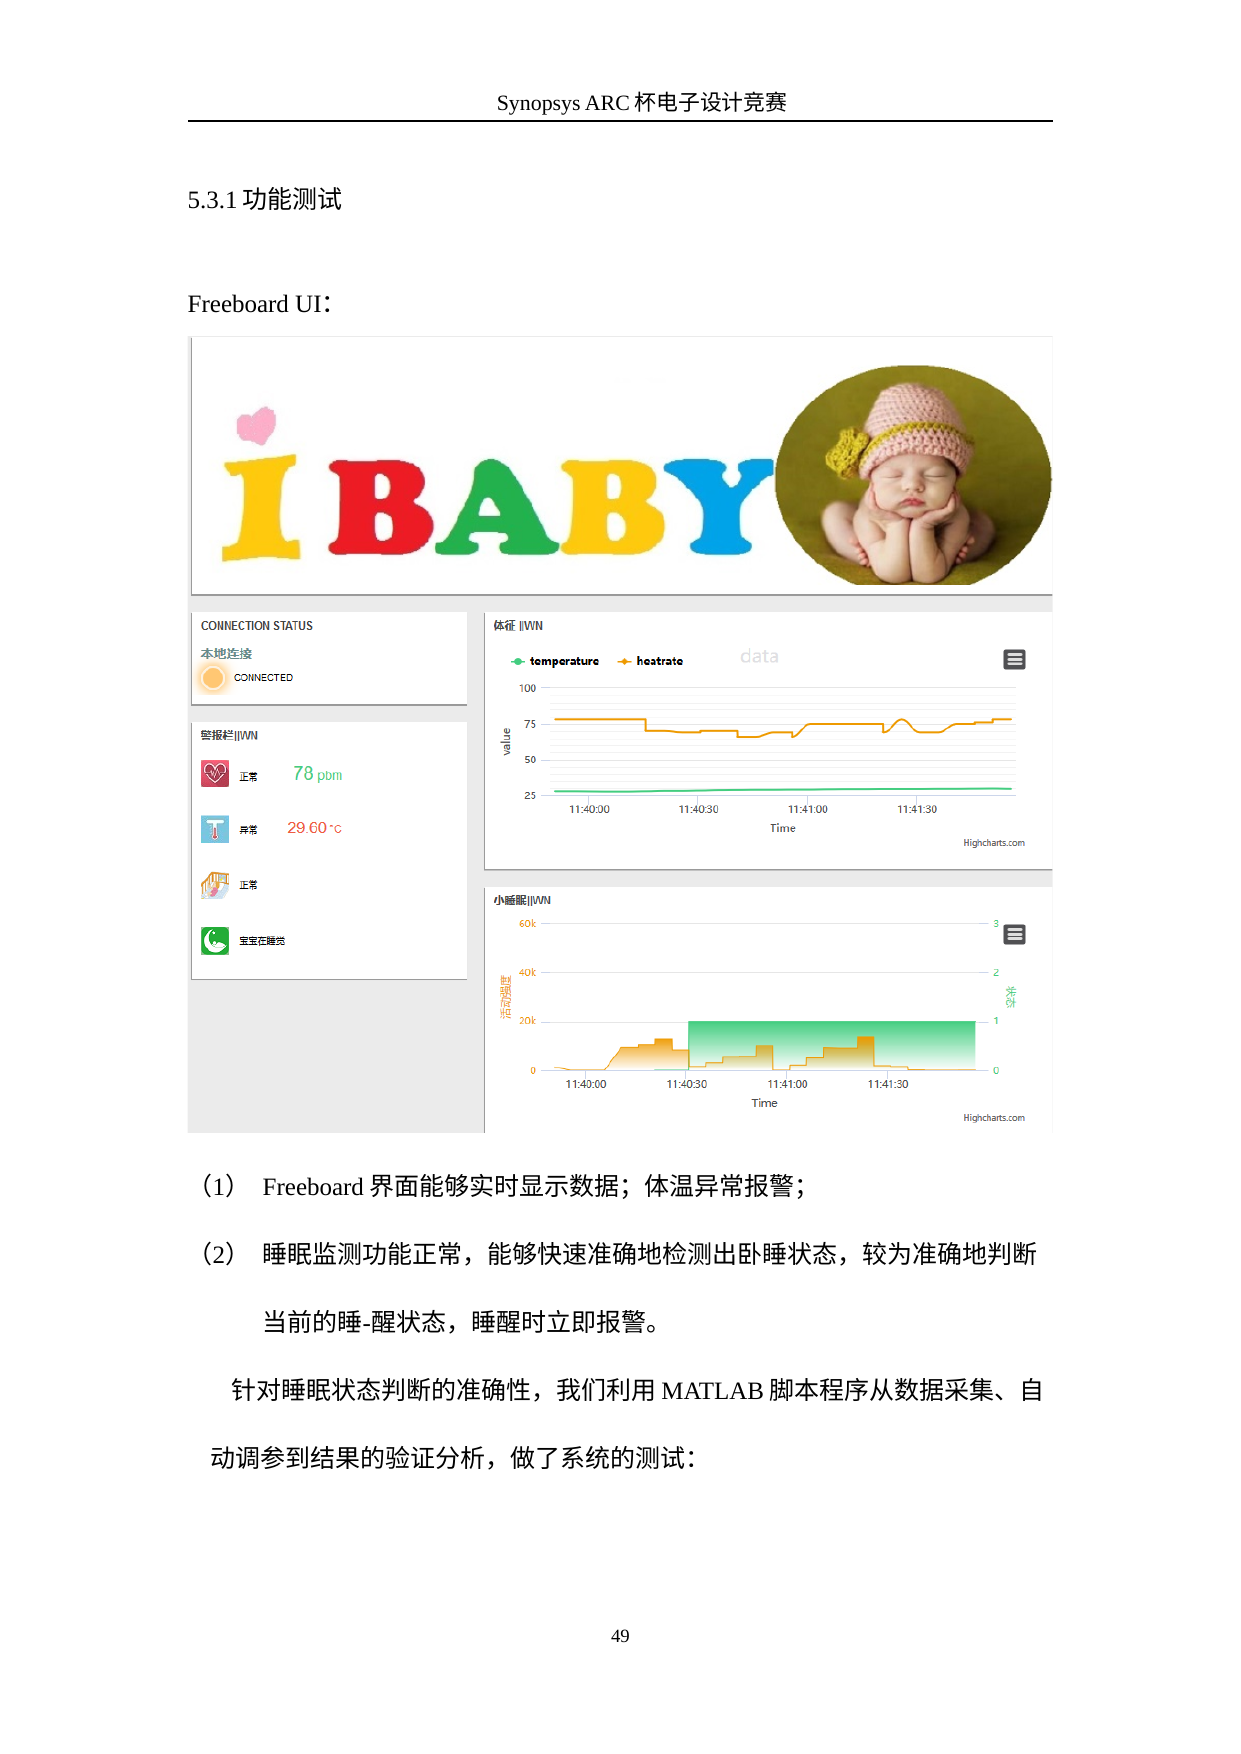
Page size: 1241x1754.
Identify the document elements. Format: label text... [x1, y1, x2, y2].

subtitle 5.3.1功能测试 [187, 164, 1053, 232]
picture [187, 336, 1053, 1133]
list Freeboard界面能够实时显示数据；体温异常报警； [187, 1151, 1053, 1219]
text 针对睡眠状态判断的准确性，我们利用MATLAB脚本程序从数据采集、自动调参到结果的验证分析，做了系统的测试： [210, 1355, 1053, 1491]
list 睡眠监测功能正常，能够快速准确地检测出卧睡状态，较为准确地判断当前的睡-醒状态，睡醒时立即报警。 [187, 1219, 1053, 1355]
text Freeboard UI： [187, 268, 1053, 336]
